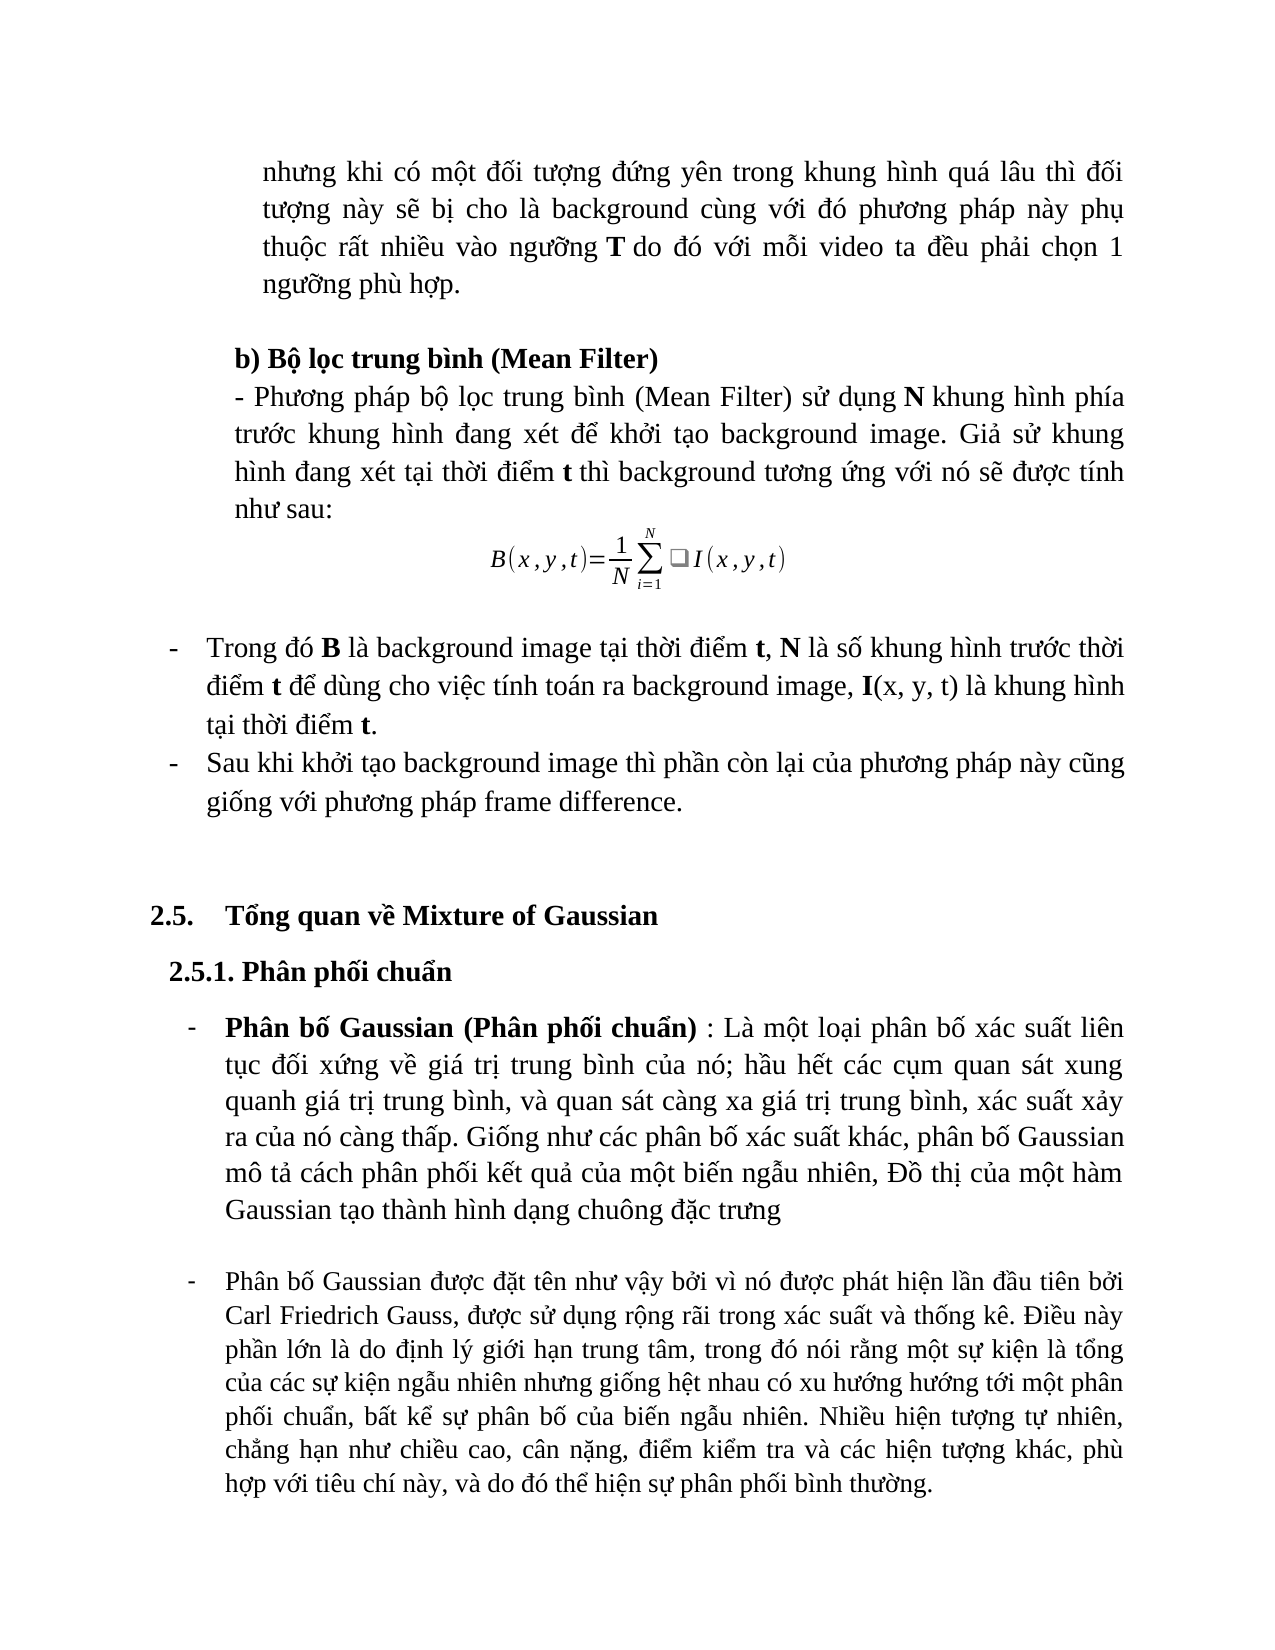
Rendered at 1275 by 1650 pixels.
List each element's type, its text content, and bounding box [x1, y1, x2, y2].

list Phân bố Gaussian được đặt tên như vậy bởi vì nó được phát hiện lần đầu tiên bởi Carl Friedrich Gauss, được sử dụng rộng rãi trong xác suất và thống kê. Điều này phần lớn là do định lý giới hạn trung tâm, trong đó nói rằng một sự kiện là tổng của các sự kiện ngẫu nhiên nhưng giống hệt nhau có xu hướng hướng tới một phân phối chuẩn, bất kể sự phân bố của biến ngẫu nhiên. Nhiều hiện tượng tự nhiên, chẳng hạn như chiều cao, cân nặng, điểm kiểm tra và các hiện tượng khác, phù hợp với tiêu chí này, và do đó thể hiện sự phân phối bình thường. [187, 1264, 1125, 1498]
list Trong đó B là background image tại thời điểm t, N là số khung hình trước thời điểm t để dùng cho việc tính toán ra background image, I(x, y, t) là khung hình tại thời điểm t. [169, 630, 1125, 740]
text - Phương pháp bộ lọc trung bình (Mean Filter) sử dụng N khung hình phía trước khung hình đang xét để khởi tạo background image. Giả sử khung hình đang xét tại thời điểm t thì background tương ứng với nó sẽ được tính như sau: [234, 375, 1125, 525]
list Phân bố Gaussian (Phân phối chuẩn) : Là một loại phân bố xác suất liên tục đối xứng về giá trị trung bình của nó; hầu hết các cụm quan sát xung quanh giá trị trung bình, và quan sát càng xa giá trị trung bình, xác suất xảy ra của nó càng thấp. Giống như các phân bố xác suất khác, phân bố Gaussian mô tả cách phân phối kết quả của một biến ngẫu nhiên, Đồ thị của một hàm Gaussian tạo thành hình dạng chuông đặc trưng [187, 1009, 1125, 1225]
text b) Bộ lọc trung bình (Mean Filter) [234, 337, 1125, 375]
list Sau khi khởi tạo background image thì phần còn lại của phương pháp này cũng giống với phương pháp frame difference. [169, 745, 1125, 817]
list Tổng quan về Mixture of Gaussian [150, 898, 1125, 932]
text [262, 150, 1125, 300]
list 2.5.1. Phân phối chuẩn [169, 954, 1125, 987]
